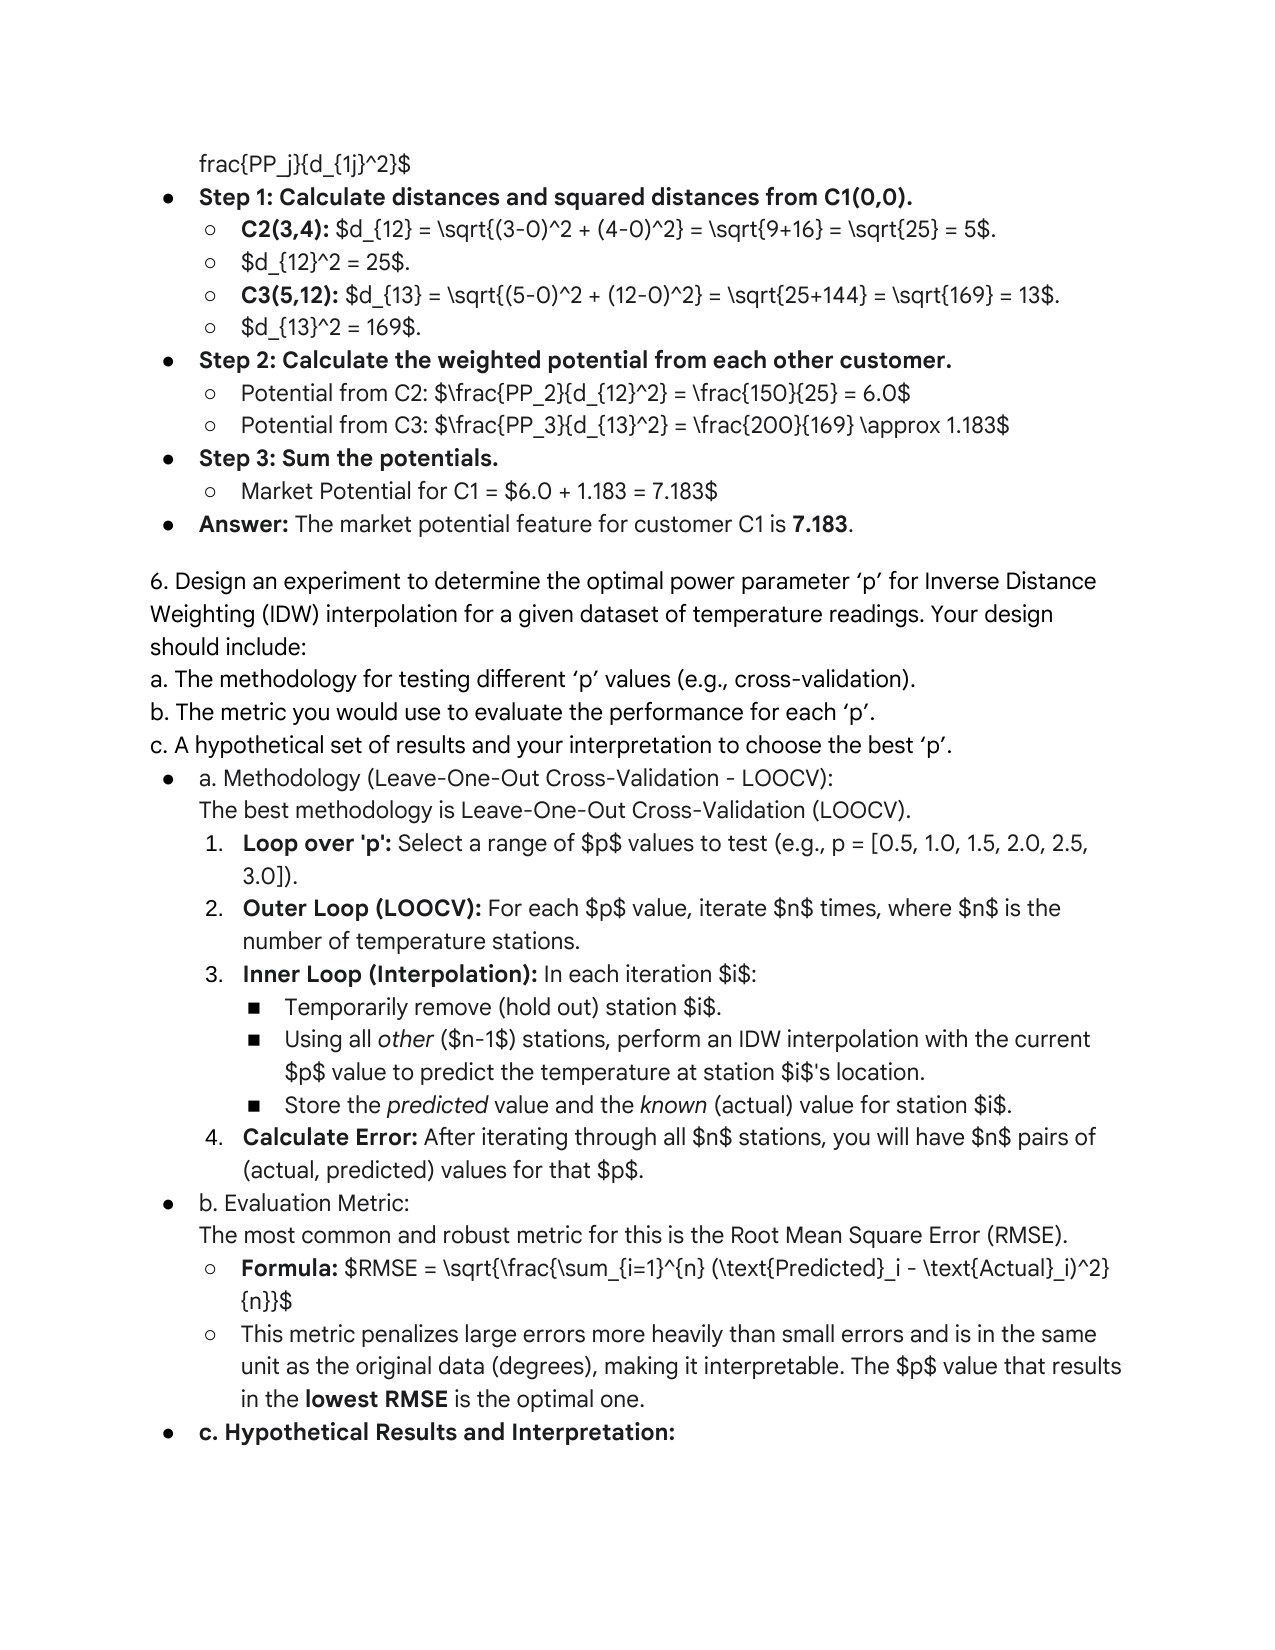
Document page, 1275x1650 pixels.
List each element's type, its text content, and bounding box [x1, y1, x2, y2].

text b. The metric you would use to evaluate the performance for each ‘p’. [150, 698, 1125, 727]
list Answer: The market potential feature for customer C1 is 7.183. [161, 510, 1125, 538]
text a. The methodology for testing different ‘p’ values (e.g., cross-validation). [150, 666, 1125, 694]
list $d_{12}^2 = 25$. [203, 248, 1125, 277]
list $d_{13}^2 = 169$. [203, 313, 1125, 342]
list a. Methodology (Leave-One-Out Cross-Validation - LOOCV): The best methodology is Leave-One-Out Cross-Validation (LOOCV). [161, 764, 1125, 825]
list Using all other ($n-1$) stations, perform an IDW interpolation with the current $p$ value to predict the temperature at station $i$'s location. [247, 1025, 1125, 1087]
list C2(3,4): $d_{12} = \sqrt{(3-0)^2 + (4-0)^2} = \sqrt{9+16} = \sqrt{25} = 5$. [203, 215, 1125, 244]
list Step 3: Sum the potentials. [161, 444, 1125, 473]
list Inner Loop (Interpolation): In each iteration $i$: [205, 960, 1125, 989]
text 6. Design an experiment to determine the optimal power parameter ‘p’ for Inverse Distance Weighting (IDW) interpolation for a given dataset of temperature readings. Your design should include: [150, 567, 1125, 662]
list c. Hypothetical Results and Interpretation: [161, 1418, 1125, 1447]
list This metric penalizes large errors more heavily than small errors and is in the same unit as the original data (degrees), making it interpretable. The $p$ value that results in the lowest RMSE is the optimal one. [203, 1320, 1125, 1414]
list Market Potential for C1 = $6.0 + 1.183 = 7.183$ [203, 477, 1125, 506]
list Step 1: Calculate distances and squared distances from C1(0,0). [161, 183, 1125, 211]
list Loop over 'p': Select a range of $p$ values to test (e.g., p = [0.5, 1.0, 1.5, 2.0, 2.5, 3.0]). [205, 829, 1125, 891]
list b. Evaluation Metric: The most common and robust metric for this is the Root Mean Square Error (RMSE). [161, 1189, 1125, 1250]
list Outer Loop (LOOCV): For each $p$ value, iterate $n$ times, where $n$ is the number of temperature stations. [205, 894, 1125, 956]
list Potential from C3: $\frac{PP_3}{d_{13}^2} = \frac{200}{169} \approx 1.183$ [203, 412, 1125, 440]
list Step 2: Calculate the weighted potential from each other customer. [161, 346, 1125, 375]
list C3(5,12): $d_{13} = \sqrt{(5-0)^2 + (12-0)^2} = \sqrt{25+144} = \sqrt{169} = 13$. [203, 281, 1125, 309]
list Potential from C2: $\frac{PP_2}{d_{12}^2} = \frac{150}{25} = 6.0$ [203, 379, 1125, 408]
list Calculate Error: After iterating through all $n$ stations, you will have $n$ pairs of (actual, predicted) values for that $p$. [205, 1123, 1125, 1185]
list Store the predicted value and the known (actual) value for station $i$. [247, 1091, 1125, 1119]
list Temporarily remove (hold out) station $i$. [247, 993, 1125, 1021]
list Formula: $RMSE = \sqrt{\frac{\sum_{i=1}^{n} (\text{Predicted}_i - \text{Actual}_i)^2}{n}}$ [203, 1254, 1125, 1316]
text c. A hypothetical set of results and your interpretation to choose the best ‘p’. [150, 731, 1125, 760]
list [161, 150, 1125, 179]
